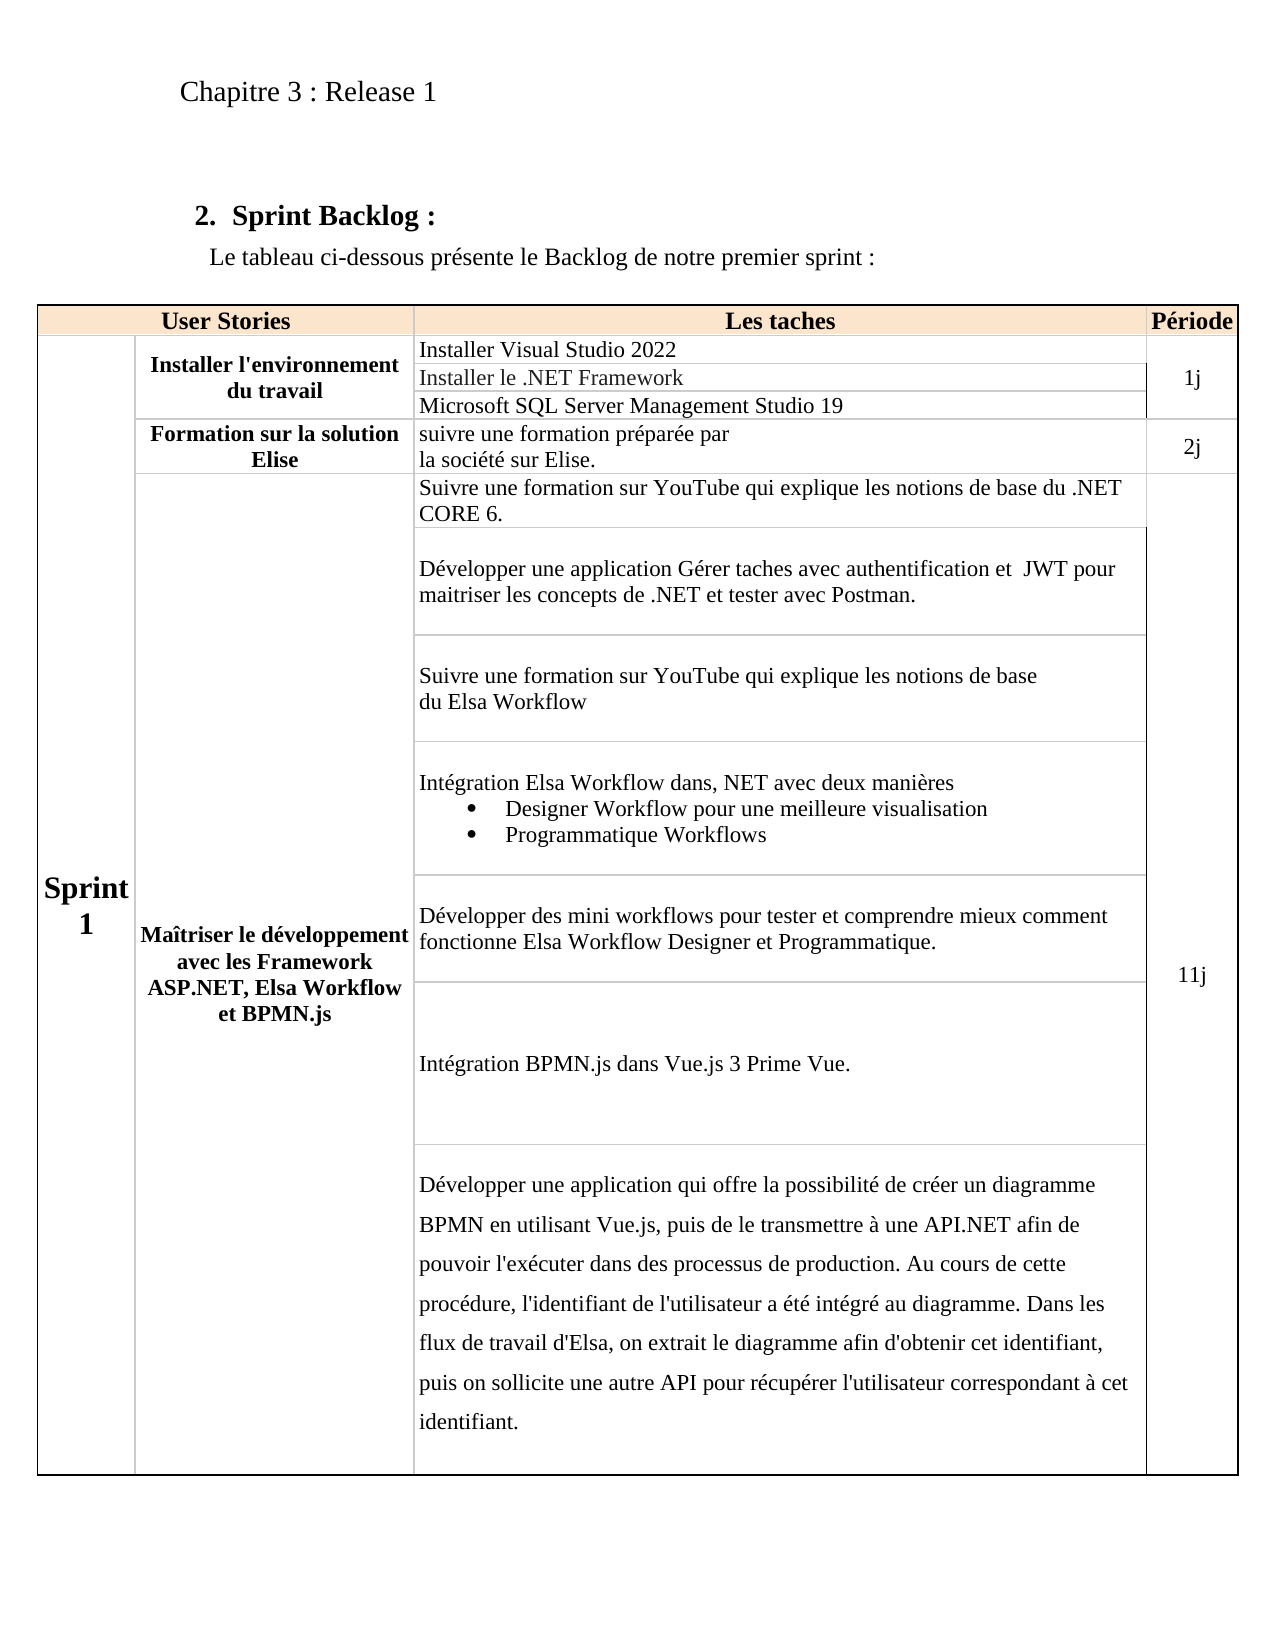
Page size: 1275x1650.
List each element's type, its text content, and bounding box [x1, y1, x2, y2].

table_cell Développer des mini workflows pour tester et comprendre mieux comment fonctionne Elsa Workflow Designer et Programmatique. [415, 876, 1146, 981]
table_cell Développer une application qui offre la possibilité de créer un diagramme BPMN en utilisant Vue.js, puis de le transmettre à une API.NET afin de pouvoir l'exécuter dans des processus de production. Au cours de cette procédure, l'identifiant de l'utilisateur a été intégré au diagramme. Dans les flux de travail d'Elsa, on extrait le diagramme afin d'obtenir cet identifiant, puis on sollicite une autre API pour récupérer l'utilisateur correspondant à cet identifiant. [415, 1145, 1146, 1474]
table_header User Stories [38, 306, 413, 334]
table_cell Suivre une formation sur YouTube qui explique les notions de base du .NET CORE 6. [415, 474, 1146, 527]
table_header Les taches [415, 306, 1146, 334]
text Le tableau ci-dessous présente le Backlog de notre premier sprint : [179, 242, 1125, 271]
table_cell Microsoft SQL Server Management Studio 19 [415, 392, 1146, 418]
table_cell Intégration BPMN.js dans Vue.js 3 Prime Vue. [415, 983, 1146, 1144]
table_cell Formation sur la solution Elise [136, 420, 413, 473]
table_cell 11j [1147, 474, 1237, 1474]
table_cell Développer une application Gérer taches avec authentification et JWT pour maitriser les concepts de .NET et tester avec Postman. [415, 528, 1146, 634]
subtitle Sprint Backlog : [194, 198, 1125, 231]
table_cell Installer l'environnement du travail [136, 336, 413, 418]
table_cell 1j [1147, 336, 1237, 418]
table_cell Sprint 1 [38, 336, 134, 1474]
table_cell 2j [1147, 420, 1237, 473]
table_cell Maîtriser le développement avec les Framework ASP.NET, Elsa Workflow et BPMN.js [136, 474, 413, 1474]
table_header Période [1147, 306, 1237, 334]
table_cell Suivre une formation sur YouTube qui explique les notions de base du Elsa Workflow [415, 636, 1146, 741]
table_cell Intégration Elsa Workflow dans, NET avec deux manières Designer Workflow pour une meilleure visualisation Programmatique Workflows [415, 742, 1146, 874]
table_cell Installer le .NET Framework [415, 364, 1146, 390]
table_cell suivre une formation préparée par la société sur Elise. [415, 420, 1146, 473]
table_cell Installer Visual Studio 2022 [415, 336, 1146, 362]
